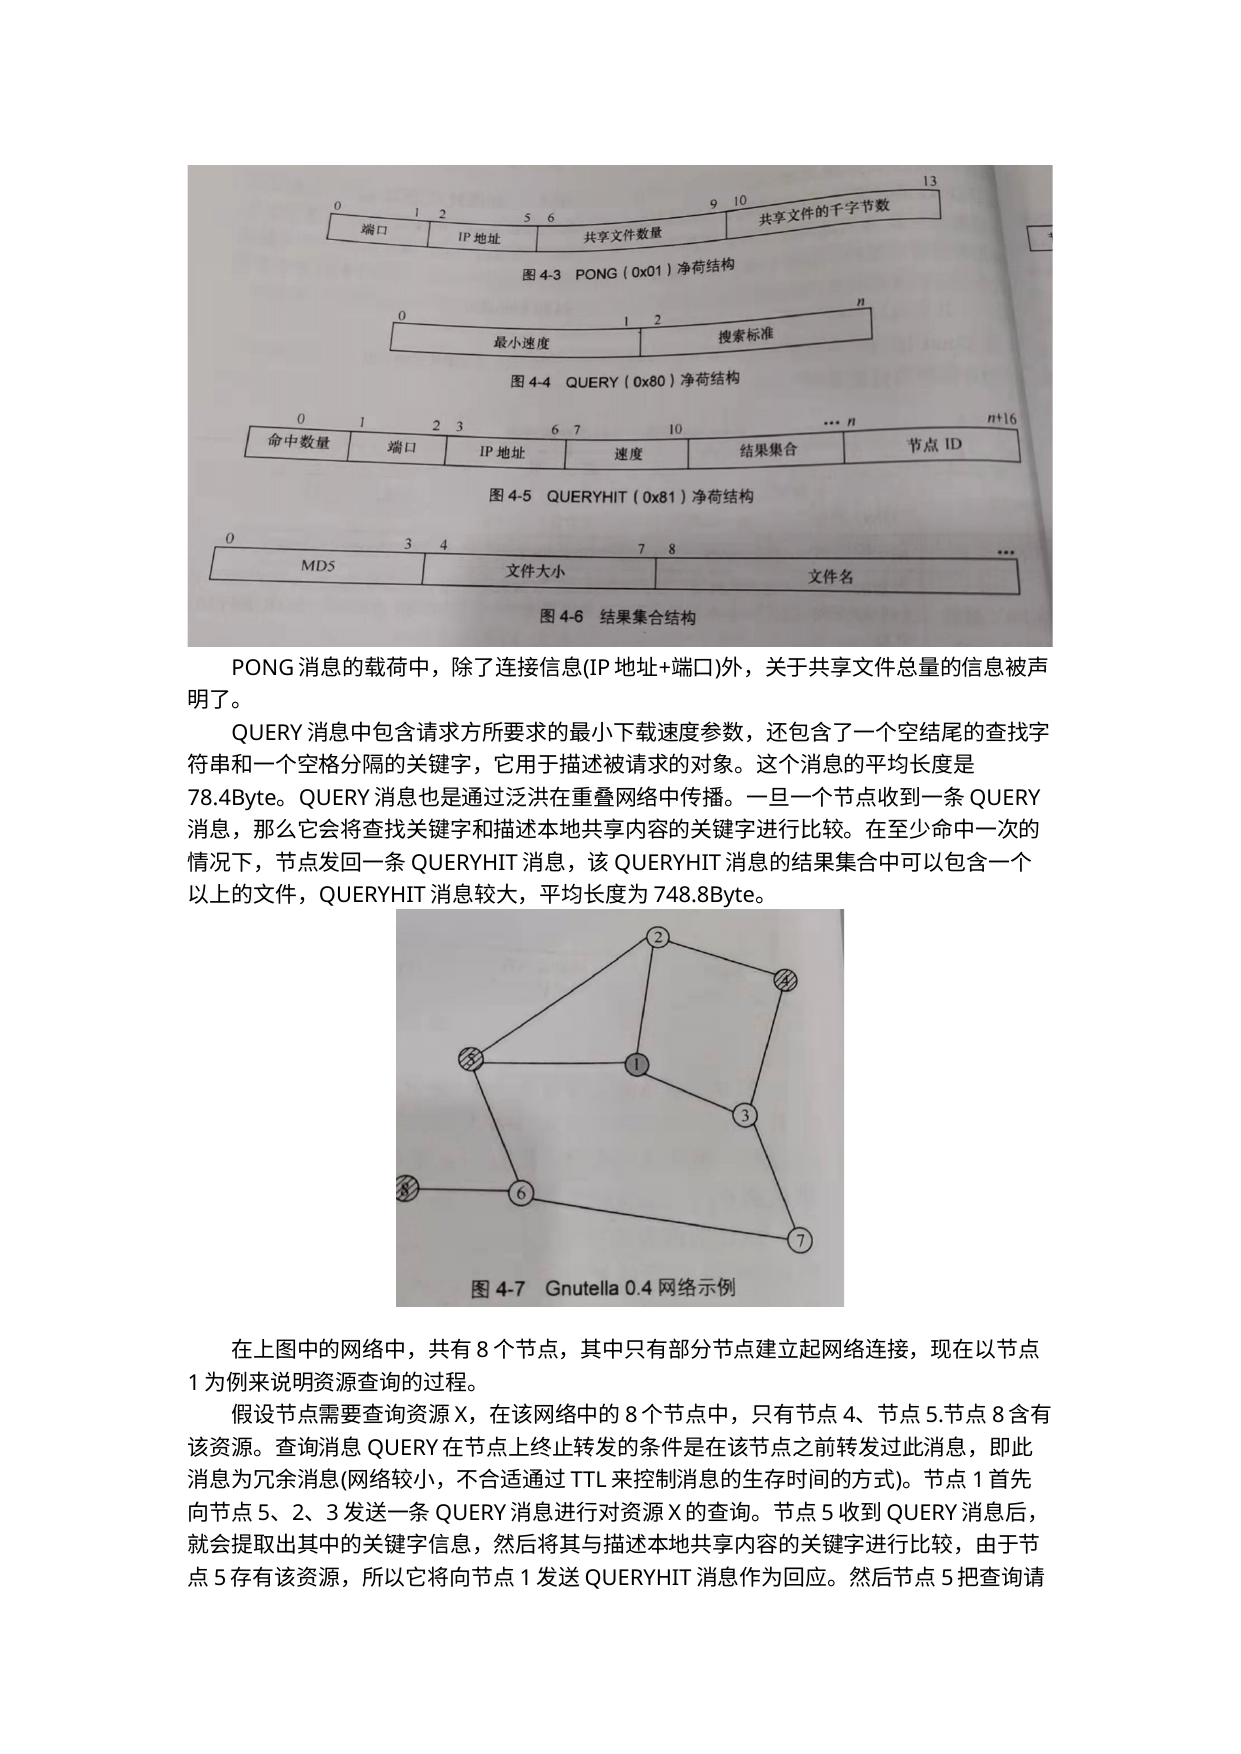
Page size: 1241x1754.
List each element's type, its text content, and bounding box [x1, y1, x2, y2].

text PONG消息的载荷中，除了连接信息(IP地址+端口)外，关于共享文件总量的信息被声明了。 [187, 649, 1053, 714]
picture [187, 165, 1053, 647]
text QUERY消息中包含请求方所要求的最小下载速度参数，还包含了一个空结尾的查找字符串和一个空格分隔的关键字，它用于描述被请求的对象。这个消息的平均长度是78.4Byte。QUERY消息也是通过泛洪在重叠网络中传播。一旦一个节点收到一条QUERY消息，那么它会将查找关键字和描述本地共享内容的关键字进行比较。在至少命中一次的情况下，节点发回一条QUERYHIT消息，该QUERYHIT消息的结果集合中可以包含一个以上的文件，QUERYHIT消息较大，平均长度为748.8Byte。 [187, 714, 1053, 909]
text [187, 1397, 1053, 1592]
text 在上图中的网络中，共有8个节点，其中只有部分节点建立起网络连接，现在以节点1为例来说明资源查询的过程。 [187, 1332, 1053, 1397]
picture [396, 909, 845, 1307]
